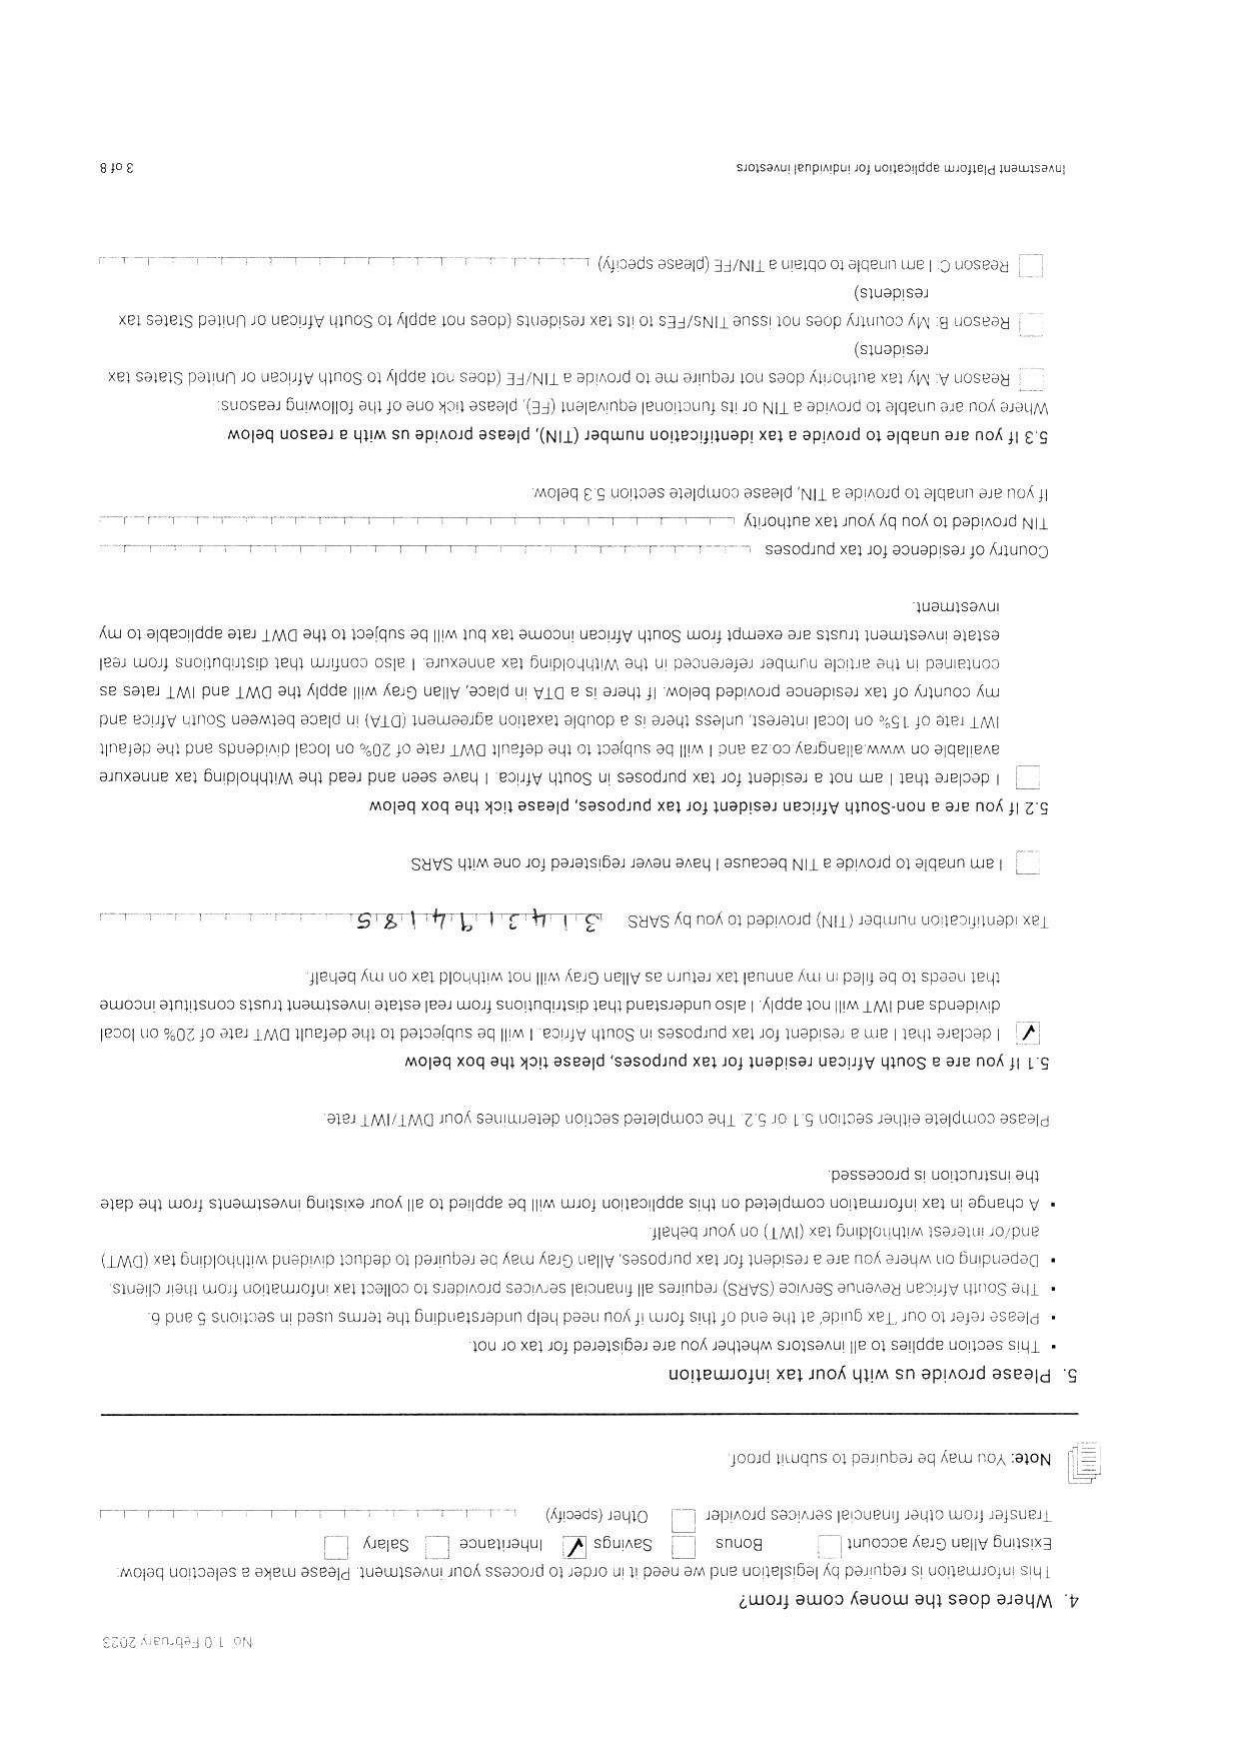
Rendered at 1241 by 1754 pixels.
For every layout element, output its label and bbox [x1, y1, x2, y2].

picture [96, 160, 1104, 1649]
